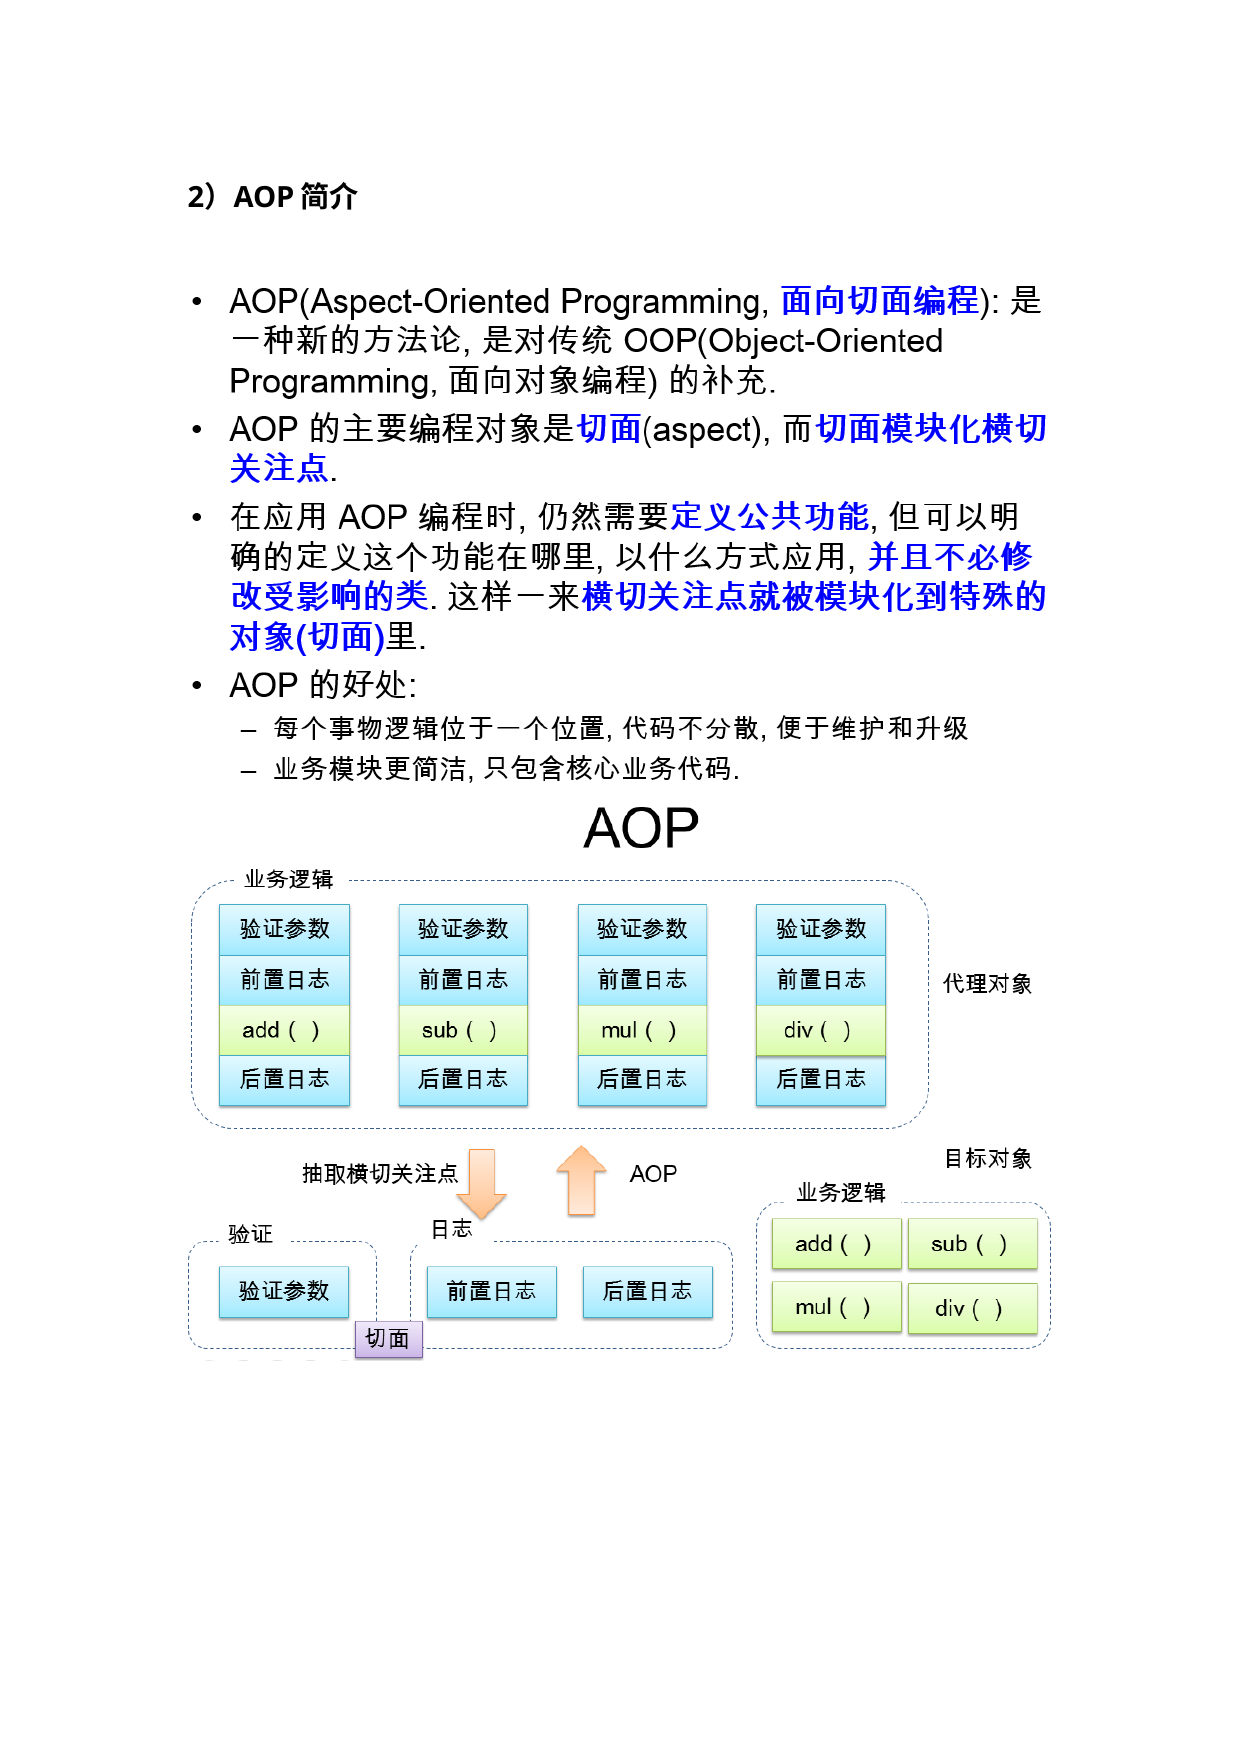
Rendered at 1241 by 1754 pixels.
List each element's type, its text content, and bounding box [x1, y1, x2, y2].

picture [187, 280, 1053, 785]
subtitle 2）AOP简介 [187, 162, 1053, 227]
picture [187, 800, 1053, 1361]
